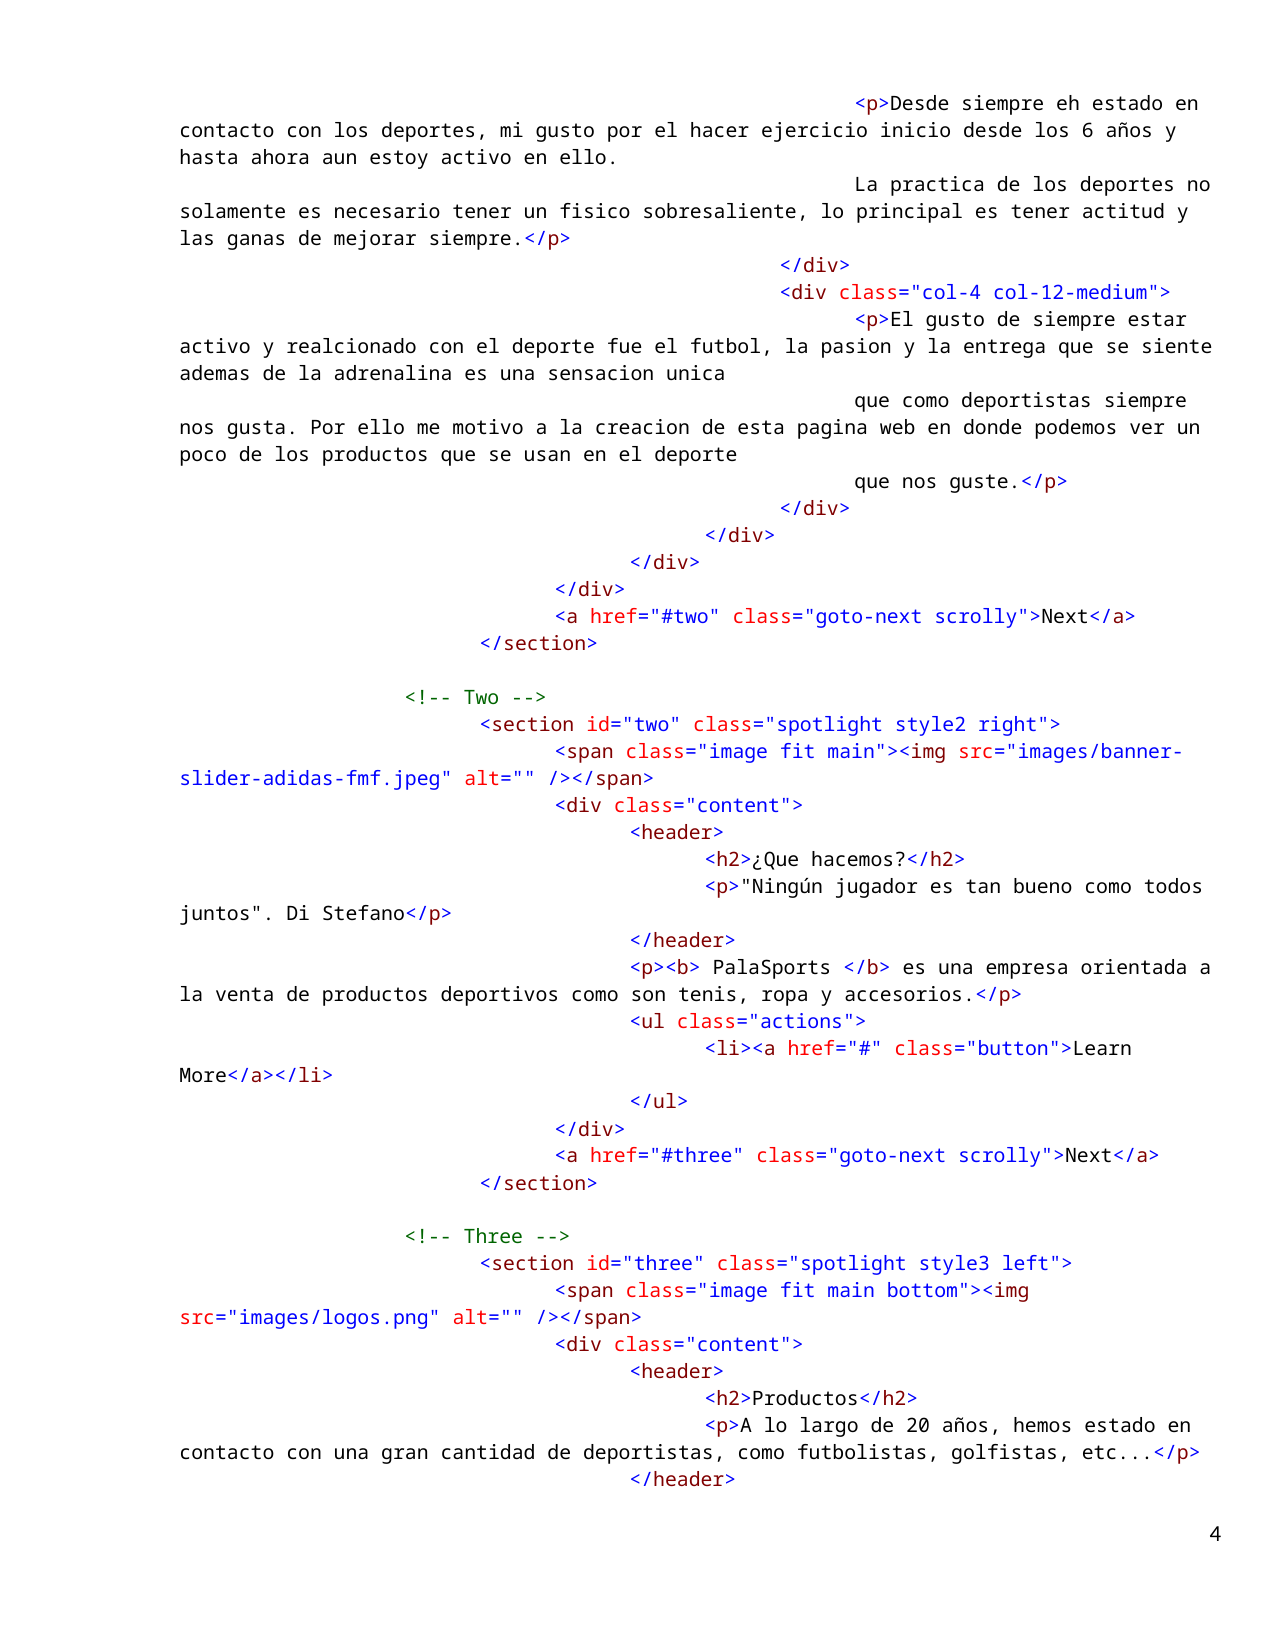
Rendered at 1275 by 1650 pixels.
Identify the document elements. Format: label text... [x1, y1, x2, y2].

text </div> [179, 1115, 1221, 1142]
text <div class="content"> [179, 791, 1221, 818]
text <section id="three" class="spotlight style3 left"> [179, 1250, 1221, 1277]
text <div class="col-4 col-12-medium"> [179, 278, 1221, 305]
text <p>A lo largo de 20 años, hemos estado en contacto con una gran cantidad de deportistas, como futbolistas, golfistas, etc...</p> [179, 1412, 1221, 1466]
text <p><b> PalaSports </b> es una empresa orientada a la venta de productos deportivos como son tenis, ropa y accesorios.</p> [179, 953, 1221, 1007]
text </div> [179, 548, 1221, 575]
text <header> [179, 818, 1221, 845]
text <!-- Three --> [179, 1223, 1221, 1250]
text </div> [179, 494, 1221, 521]
text </div> [179, 521, 1221, 548]
text que nos guste.</p> [179, 467, 1221, 494]
text La practica de los deportes no solamente es necesario tener un fisico sobresaliente, lo principal es tener actitud y las ganas de mejorar siempre.</p> [179, 171, 1221, 251]
text </div> [179, 251, 1221, 278]
text <span class="image fit main"><img src="images/banner-slider-adidas-fmf.jpeg" alt="" /></span> [179, 737, 1221, 791]
text <ul class="actions"> [179, 1007, 1221, 1034]
text <header> [179, 1358, 1221, 1384]
text </header> [179, 1466, 1221, 1492]
text <!-- Two --> [179, 683, 1221, 710]
text </section> [179, 629, 1221, 656]
text <p>Desde siempre eh estado en contacto con los deportes, mi gusto por el hacer ejercicio inicio desde los 6 años y hasta ahora aun estoy activo en ello. [179, 89, 1221, 171]
text <p>"Ningún jugador es tan bueno como todos juntos". Di Stefano</p> [179, 872, 1221, 926]
text <a href="#three" class="goto-next scrolly">Next</a> [179, 1142, 1221, 1169]
text <h2>¿Que hacemos?</h2> [179, 845, 1221, 872]
text <a href="#two" class="goto-next scrolly">Next</a> [179, 602, 1221, 629]
text <section id="two" class="spotlight style2 right"> [179, 710, 1221, 737]
text </ul> [179, 1088, 1221, 1115]
text <span class="image fit main bottom"><img src="images/logos.png" alt="" /></span> [179, 1277, 1221, 1331]
text <li><a href="#" class="button">Learn More</a></li> [179, 1034, 1221, 1088]
text </section> [179, 1169, 1221, 1196]
text <p>El gusto de siempre estar activo y realcionado con el deporte fue el futbol, la pasion y la entrega que se siente ademas de la adrenalina es una sensacion unica [179, 305, 1221, 386]
text </div> [179, 575, 1221, 602]
text que como deportistas siempre nos gusta. Por ello me motivo a la creacion de esta pagina web en donde podemos ver un poco de los productos que se usan en el deporte [179, 386, 1221, 467]
text </header> [179, 926, 1221, 953]
text <div class="content"> [179, 1331, 1221, 1358]
text <h2>Productos</h2> [179, 1384, 1221, 1412]
